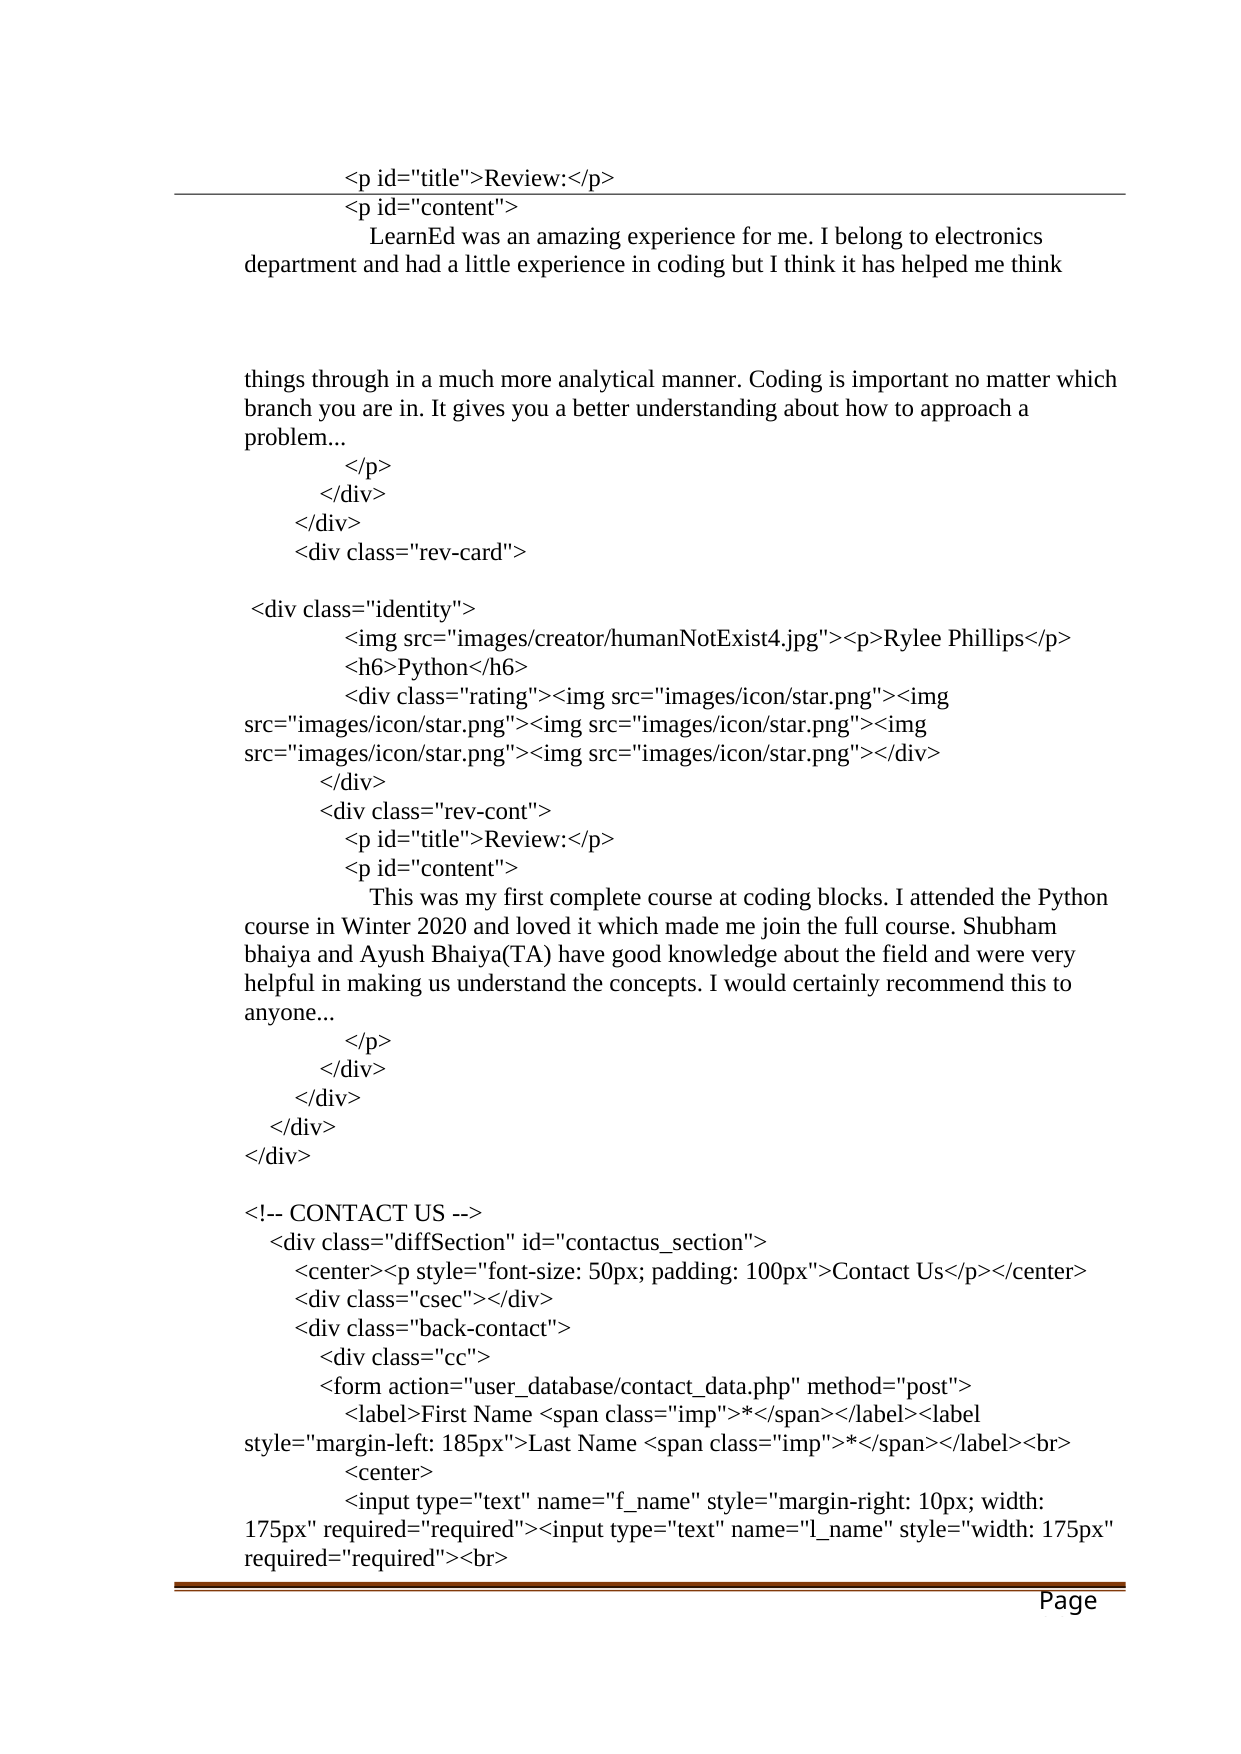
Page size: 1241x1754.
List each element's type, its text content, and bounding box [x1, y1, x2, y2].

text </div> [244, 767, 1122, 796]
text <div class="rating"><img src="images/icon/star.png"><img src="images/icon/star.png"><img src="images/icon/star.png"><img src="images/icon/star.png"><img src="images/icon/star.png"></div> [244, 681, 1122, 767]
text <div class="csec"></div> [244, 1284, 1122, 1313]
text <div class="rev-card"> [244, 537, 1122, 566]
text <!-- CONTACT US --> [244, 1198, 1122, 1227]
text </p> [244, 451, 1122, 479]
text things through in a much more analytical manner. Coding is important no matter which branch you are in. It gives you a better understanding about how to approach a problem... [244, 364, 1122, 451]
text <p id="title">Review:</p> [244, 163, 1122, 192]
text LearnEd was an amazing experience for me. I belong to electronics department and had a little experience in coding but I think it has helped me think [244, 221, 1122, 278]
text </p> [244, 1026, 1122, 1054]
text This was my first complete course at coding blocks. I attended the Python course in Winter 2020 and loved it which made me join the full course. Shubham bhaiya and Ayush Bhaiya(TA) have good knowledge about the field and were very helpful in making us understand the concepts. I would certainly recommend this to anyone... [244, 882, 1122, 1026]
text <p id="content"> [244, 192, 1122, 221]
text <p id="content"> [244, 853, 1122, 882]
text <input type="text" name="f_name" style="margin-right: 10px; width: 175px" required="required"><input type="text" name="l_name" style="width: 175px" required="required"><br> [244, 1486, 1122, 1572]
text </div> [244, 508, 1122, 537]
text <div class="identity"> [244, 594, 1122, 623]
text </div> [244, 1054, 1122, 1083]
text <div class="rev-cont"> [244, 796, 1122, 824]
text </div> [244, 1112, 1122, 1141]
text </div> [244, 1141, 1122, 1169]
text <p id="title">Review:</p> [244, 824, 1122, 853]
text <center><p style="font-size: 50px; padding: 100px">Contact Us</p></center> [244, 1256, 1122, 1284]
text <h6>Python</h6> [244, 652, 1122, 681]
text </div> [244, 479, 1122, 508]
text <label>First Name <span class="imp">*</span></label><label style="margin-left: 185px">Last Name <span class="imp">*</span></label><br> [244, 1399, 1122, 1457]
text <form action="user_database/contact_data.php" method="post"> [244, 1371, 1122, 1399]
text </div> [244, 1083, 1122, 1112]
text <img src="images/creator/humanNotExist4.jpg"><p>Rylee Phillips</p> [244, 623, 1122, 652]
text <center> [244, 1457, 1122, 1486]
text <div class="back-contact"> [244, 1313, 1122, 1342]
text <div class="cc"> [244, 1342, 1122, 1371]
text <div class="diffSection" id="contactus_section"> [244, 1227, 1122, 1256]
